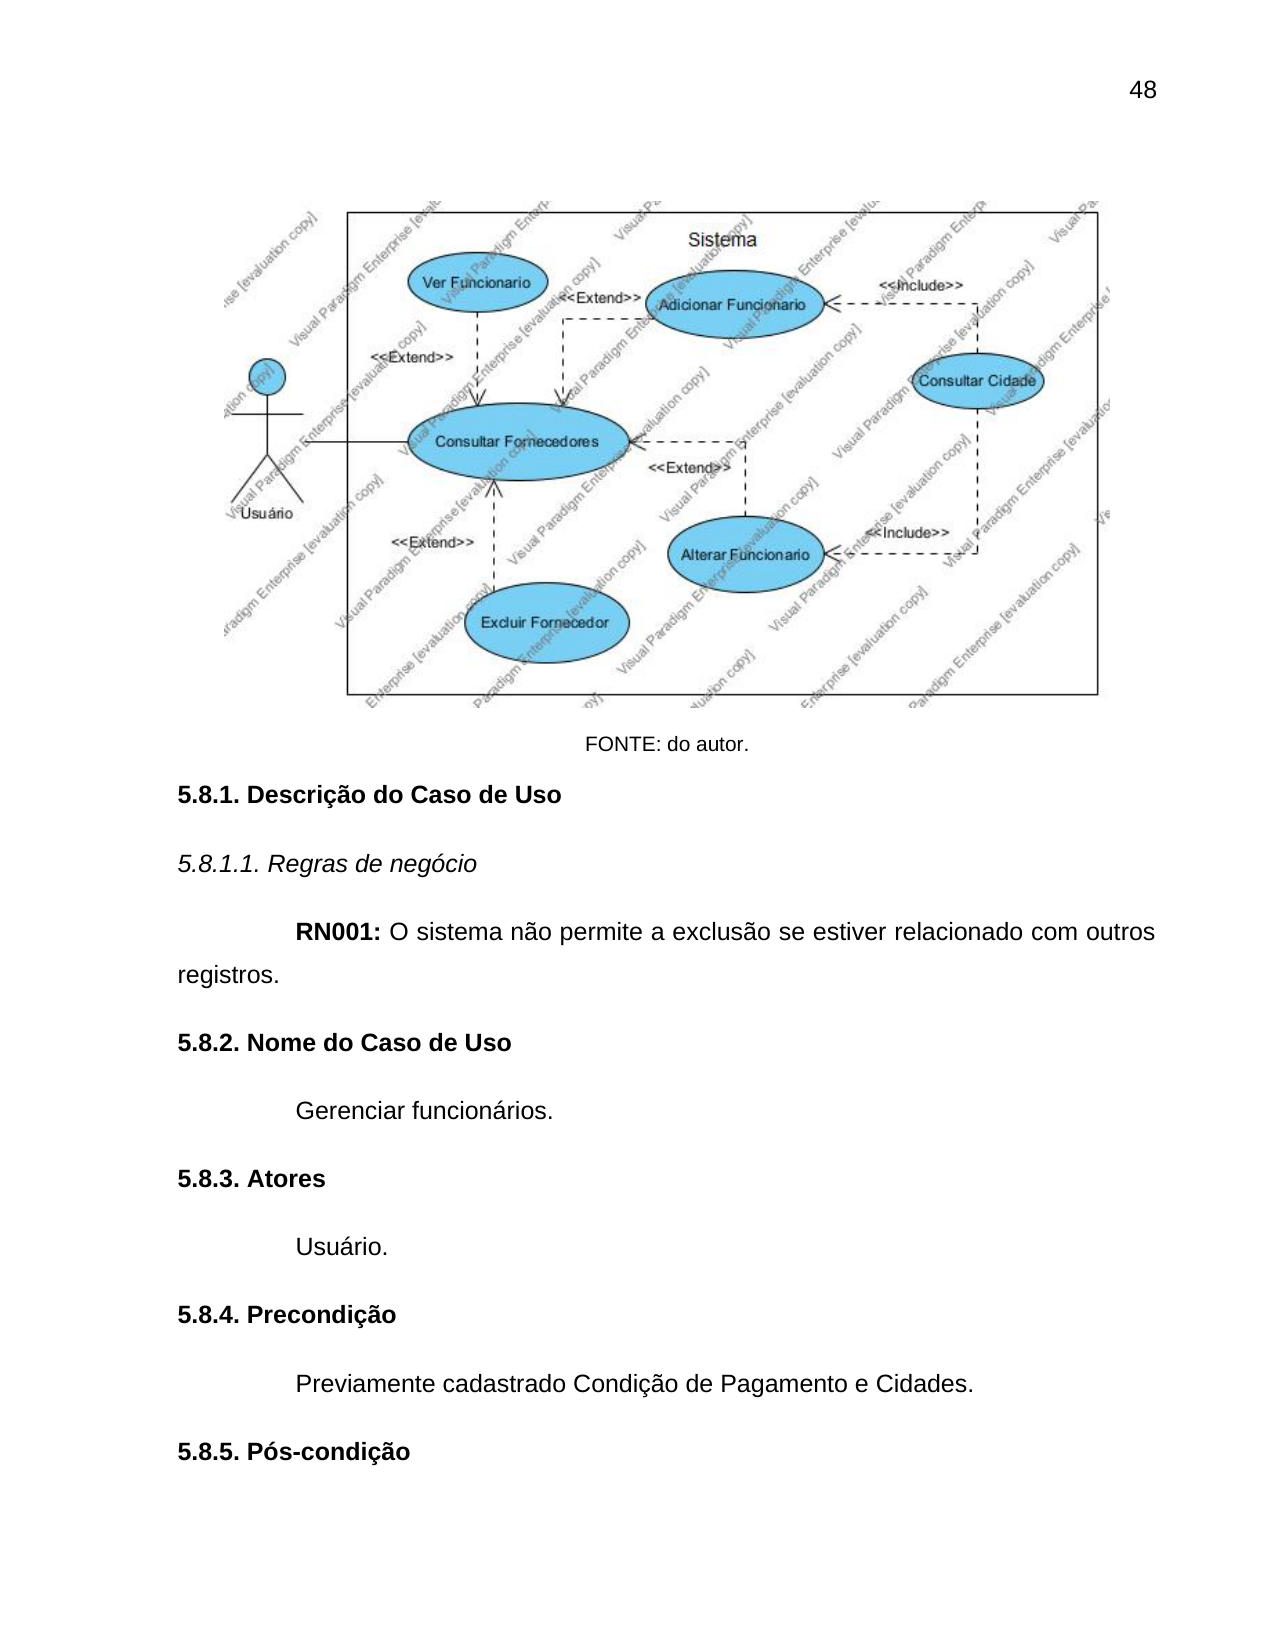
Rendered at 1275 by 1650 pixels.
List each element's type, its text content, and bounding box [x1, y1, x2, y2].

subtitle 5.8.3. Atores [177, 1164, 1157, 1193]
picture [224, 201, 1110, 708]
subtitle 5.8.4. Precondição [177, 1300, 1157, 1329]
text Previamente cadastrado Condição de Pagamento e Cidades. [177, 1368, 1157, 1397]
text Usuário. [177, 1232, 1157, 1261]
subtitle 5.8.5. Pós-condição [177, 1437, 1157, 1465]
text RN001: O sistema não permite a exclusão se estiver relacionado com outros registros. [177, 917, 1157, 988]
subtitle 5.8.1. Descrição do Caso de Uso [177, 780, 1157, 809]
text FONTE: do autor. [177, 731, 1157, 755]
text Gerenciar funcionários. [177, 1096, 1157, 1125]
list 5.8.1.1. Regras de negócio [177, 848, 1157, 877]
subtitle 5.8.2. Nome do Caso de Uso [177, 1028, 1157, 1057]
